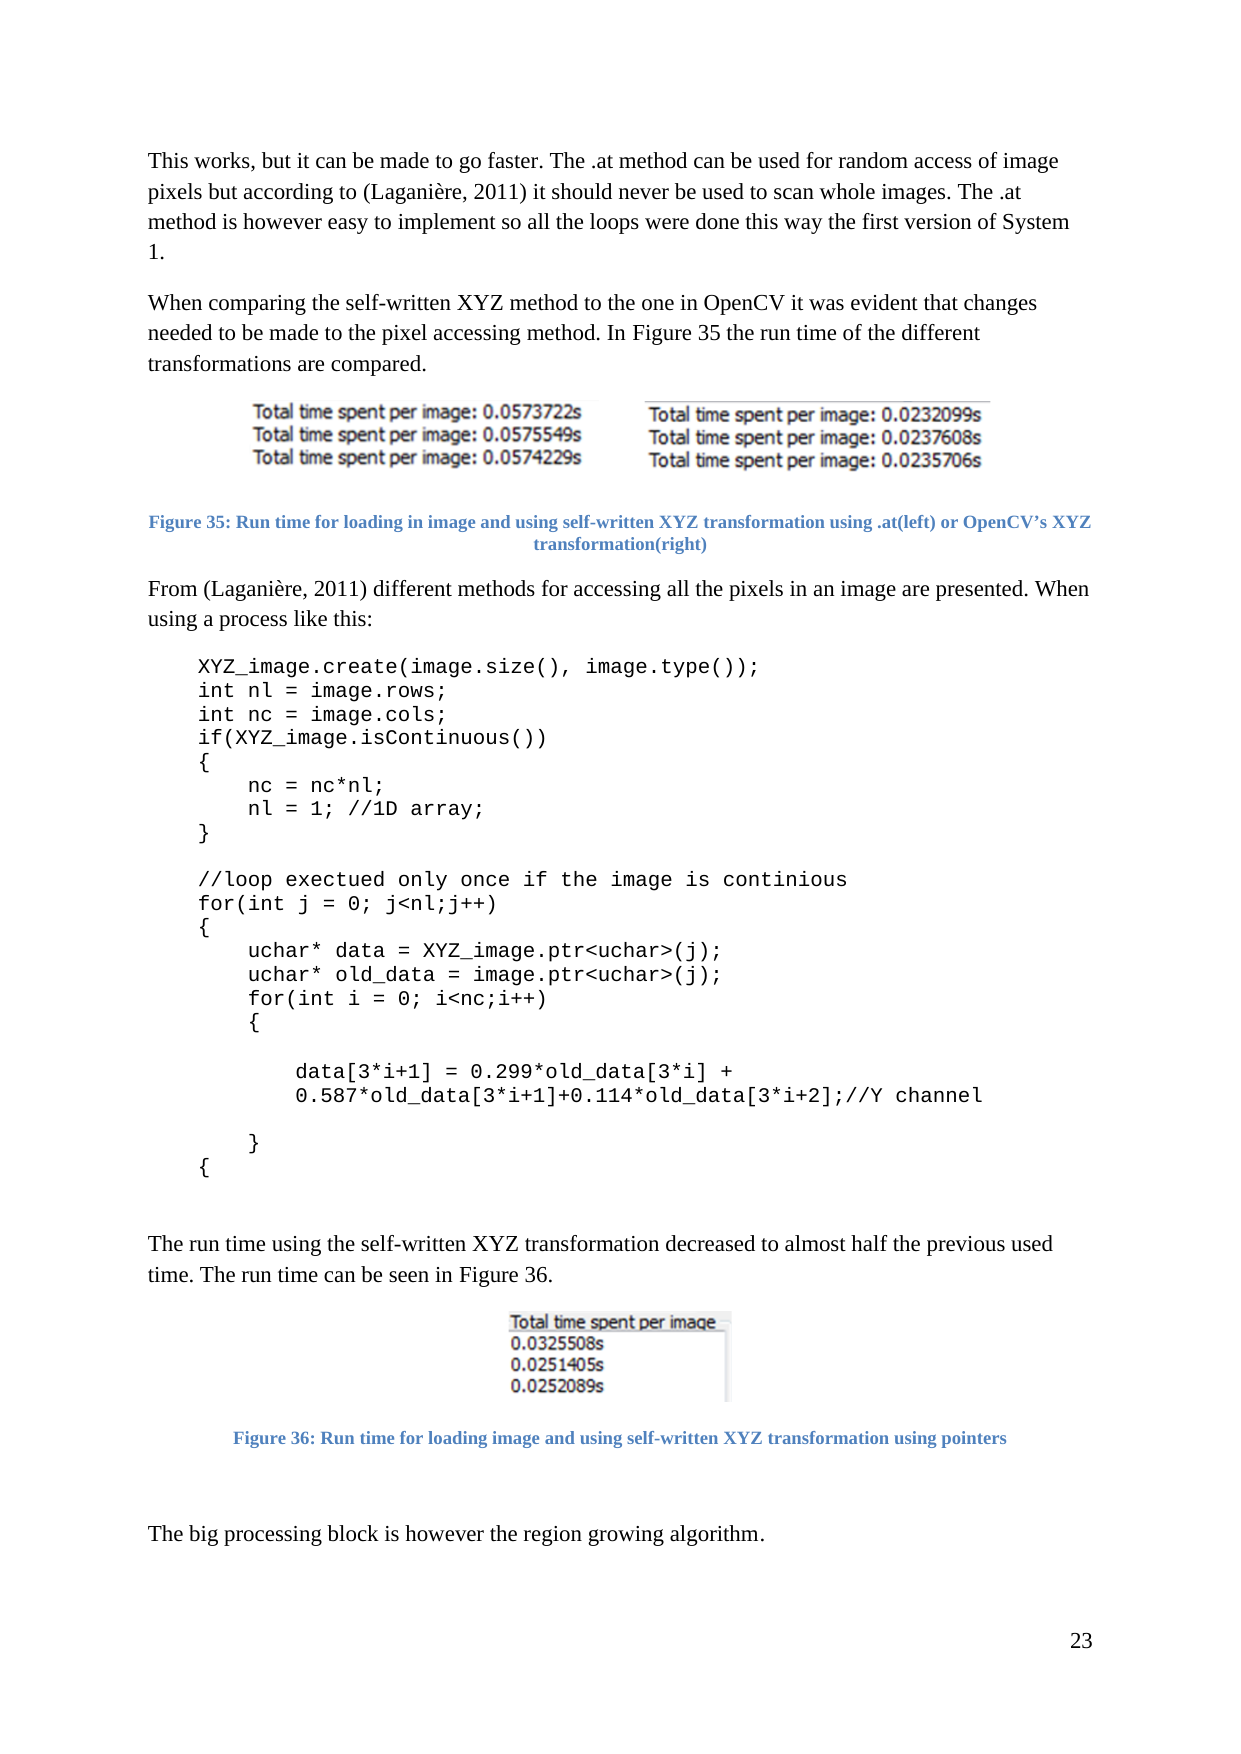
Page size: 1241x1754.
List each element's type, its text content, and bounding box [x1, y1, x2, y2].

picture [644, 401, 991, 487]
text { [148, 1011, 1093, 1035]
text //loop exectued only once if the image is continious [148, 869, 1093, 893]
text if(XYZ_image.isContinuous()) [148, 727, 1093, 751]
text int nc = image.cols; [148, 704, 1093, 727]
text The run time using the self-written XYZ transformation decreased to almost half the previous used time. The run time can be seen in Figure 32. [148, 1230, 1093, 1287]
text { [148, 917, 1093, 940]
text uchar* old_data = image.ptr<uchar>(j); [148, 964, 1093, 987]
text From different methods for accessing all the pixels in an image are presented. When using a process like this: [148, 575, 1093, 632]
text The big processing block is however the region growing algorithm. [148, 1520, 1093, 1546]
text } [148, 1132, 1093, 1156]
text } [148, 822, 1093, 846]
text for(int i = 0; i<nc;i++) [148, 987, 1093, 1011]
text uchar* data = XYZ_image.ptr<uchar>(j); [148, 940, 1093, 964]
text Figure 35: Run time for loading in image and using self-written XYZ transformation using .at(left) or OpenCV’s XYZ transformation(right) [148, 511, 1093, 554]
text nc = nc*nl; [148, 775, 1093, 798]
text { [148, 751, 1093, 775]
text for(int j = 0; j<nl;j++) [148, 893, 1093, 917]
text nl = 1; //1D array; [148, 798, 1093, 822]
text Figure 36: Run time for loading image and using self-written XYZ transformation using pointers [148, 1427, 1093, 1448]
picture [249, 400, 599, 487]
text When comparing the self-written XYZ method to the one in OpenCV it was evident that changes needed to be made to the pixel accessing method. In Figure 31 the run time of the different transformations are compared. [148, 289, 1093, 376]
text { [148, 1156, 1093, 1179]
text int nl = image.rows; [148, 680, 1093, 704]
picture [508, 1311, 732, 1402]
text data[3*i+1] = 0.299*old_data[3*i] + 0.587*old_data[3*i+1]+0.114*old_data[3*i+2];//Y channel [295, 1061, 1093, 1108]
text This works, but it can be made to go faster. The .at method can be used for random access of image pixels but according to it should never be used to scan whole images. The .at method is however easy to implement so all the loops were done this way the first version of System 1. [148, 148, 1093, 264]
text XYZ_image.create(image.size(), image.type()); [148, 656, 1093, 680]
